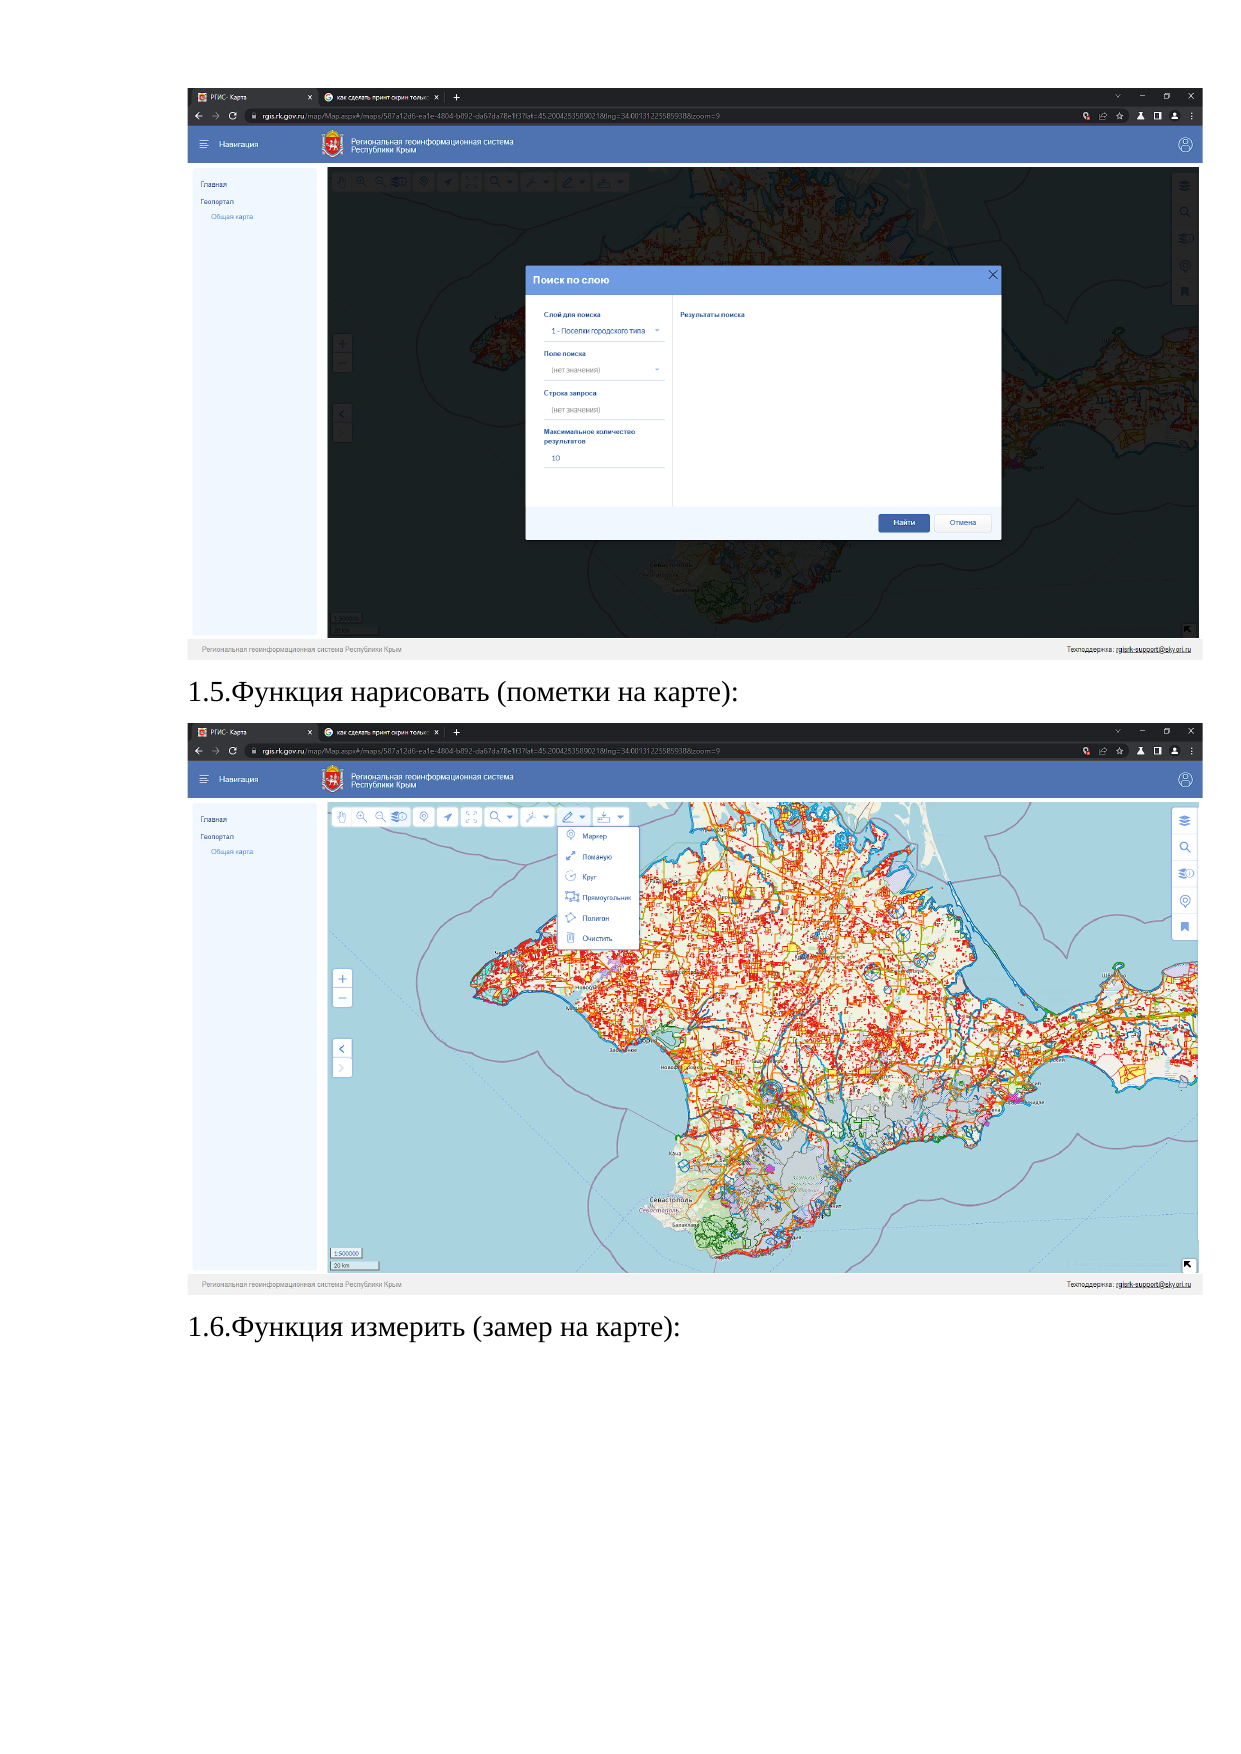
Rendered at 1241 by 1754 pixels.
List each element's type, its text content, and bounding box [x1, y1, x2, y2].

picture [187, 88, 1203, 660]
picture [187, 723, 1203, 1295]
list 1.6.Функция измерить (замер на карте): [187, 1309, 1128, 1342]
list 1.5.Функция нарисовать (пометки на карте): [187, 674, 1128, 707]
